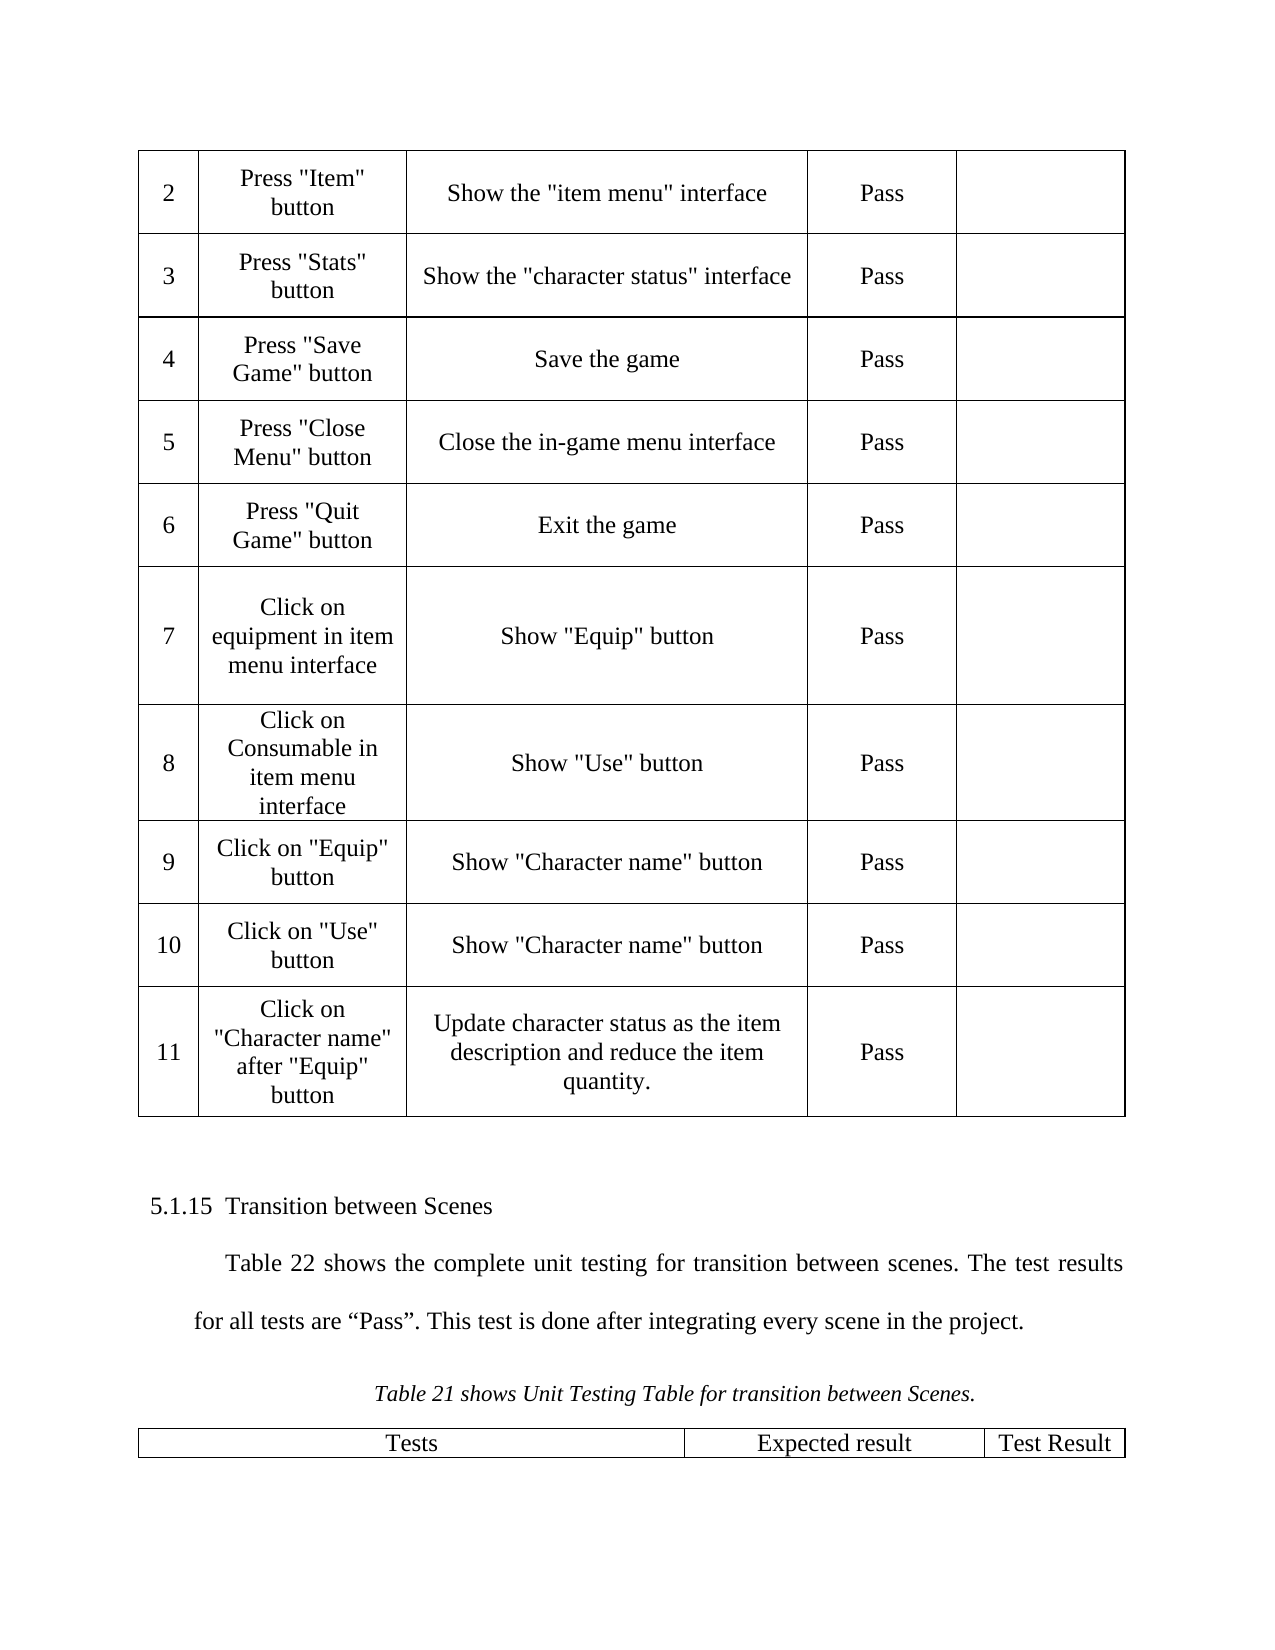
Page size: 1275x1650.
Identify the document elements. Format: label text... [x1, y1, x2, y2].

table_cell Press "Item" button [199, 151, 406, 233]
table_cell Press "Save Game" button [199, 318, 406, 400]
table_cell Show the "item menu" interface [407, 151, 807, 233]
table_cell 9 [139, 821, 198, 903]
table_cell Click on "Equip" button [199, 821, 406, 903]
table_cell 10 [139, 904, 198, 986]
table_header Test Result [985, 1429, 1124, 1457]
table_cell 11 [139, 987, 198, 1116]
table_cell 3 [139, 234, 198, 316]
table_cell Press "Close Menu" button [199, 401, 406, 483]
table_cell Pass [808, 151, 956, 233]
table_cell [957, 987, 1124, 1116]
table_cell [957, 904, 1124, 986]
table_cell 4 [139, 318, 198, 400]
table_cell 2 [139, 151, 198, 233]
table_cell Pass [808, 484, 956, 566]
table_cell 7 [139, 567, 198, 704]
table_cell Close the in-game menu interface [407, 401, 807, 483]
table_cell Show "Use" button [407, 705, 807, 820]
table_cell Show "Equip" button [407, 567, 807, 704]
table_cell Click on Consumable in item menu interface [199, 705, 406, 820]
table_cell Press "Quit Game" button [199, 484, 406, 566]
table_cell [957, 151, 1124, 233]
table_cell Click on "Character name" after "Equip" button [199, 987, 406, 1116]
table_cell 6 [139, 484, 198, 566]
table_cell Update character status as the item description and reduce the item quantity. [407, 987, 807, 1116]
table_cell Pass [808, 821, 956, 903]
table_cell [957, 705, 1124, 820]
table_cell [957, 484, 1124, 566]
text Table 22 shows the complete unit testing for transition between scenes. The test results for all tests are “Pass”. This test is done after integrating every scene in the project. [194, 1248, 1125, 1335]
table_cell [957, 318, 1124, 400]
table_cell [957, 401, 1124, 483]
table_cell Pass [808, 904, 956, 986]
table_cell Exit the game [407, 484, 807, 566]
table_cell Pass [808, 705, 956, 820]
table_cell Click on equipment in item menu interface [199, 567, 406, 704]
table_cell Pass [808, 567, 956, 704]
table_cell 8 [139, 705, 198, 820]
table_cell Show the "character status" interface [407, 234, 807, 316]
table_header Expected result [685, 1429, 984, 1457]
table_cell Pass [808, 318, 956, 400]
table_cell Show "Character name" button [407, 904, 807, 986]
table_cell [957, 234, 1124, 316]
table_header Tests [139, 1429, 684, 1457]
table_cell Pass [808, 234, 956, 316]
table_cell Show "Character name" button [407, 821, 807, 903]
table_cell Save the game [407, 318, 807, 400]
text Table shows Unit Testing Table for transition between Scenes. [194, 1380, 1125, 1407]
table_cell [957, 567, 1124, 704]
table_cell [957, 821, 1124, 903]
table_cell Pass [808, 987, 956, 1116]
subtitle Transition between Scenes [150, 1191, 1125, 1220]
table_cell Pass [808, 401, 956, 483]
table_cell Click on "Use" button [199, 904, 406, 986]
table_cell 5 [139, 401, 198, 483]
table_cell Press "Stats" button [199, 234, 406, 316]
